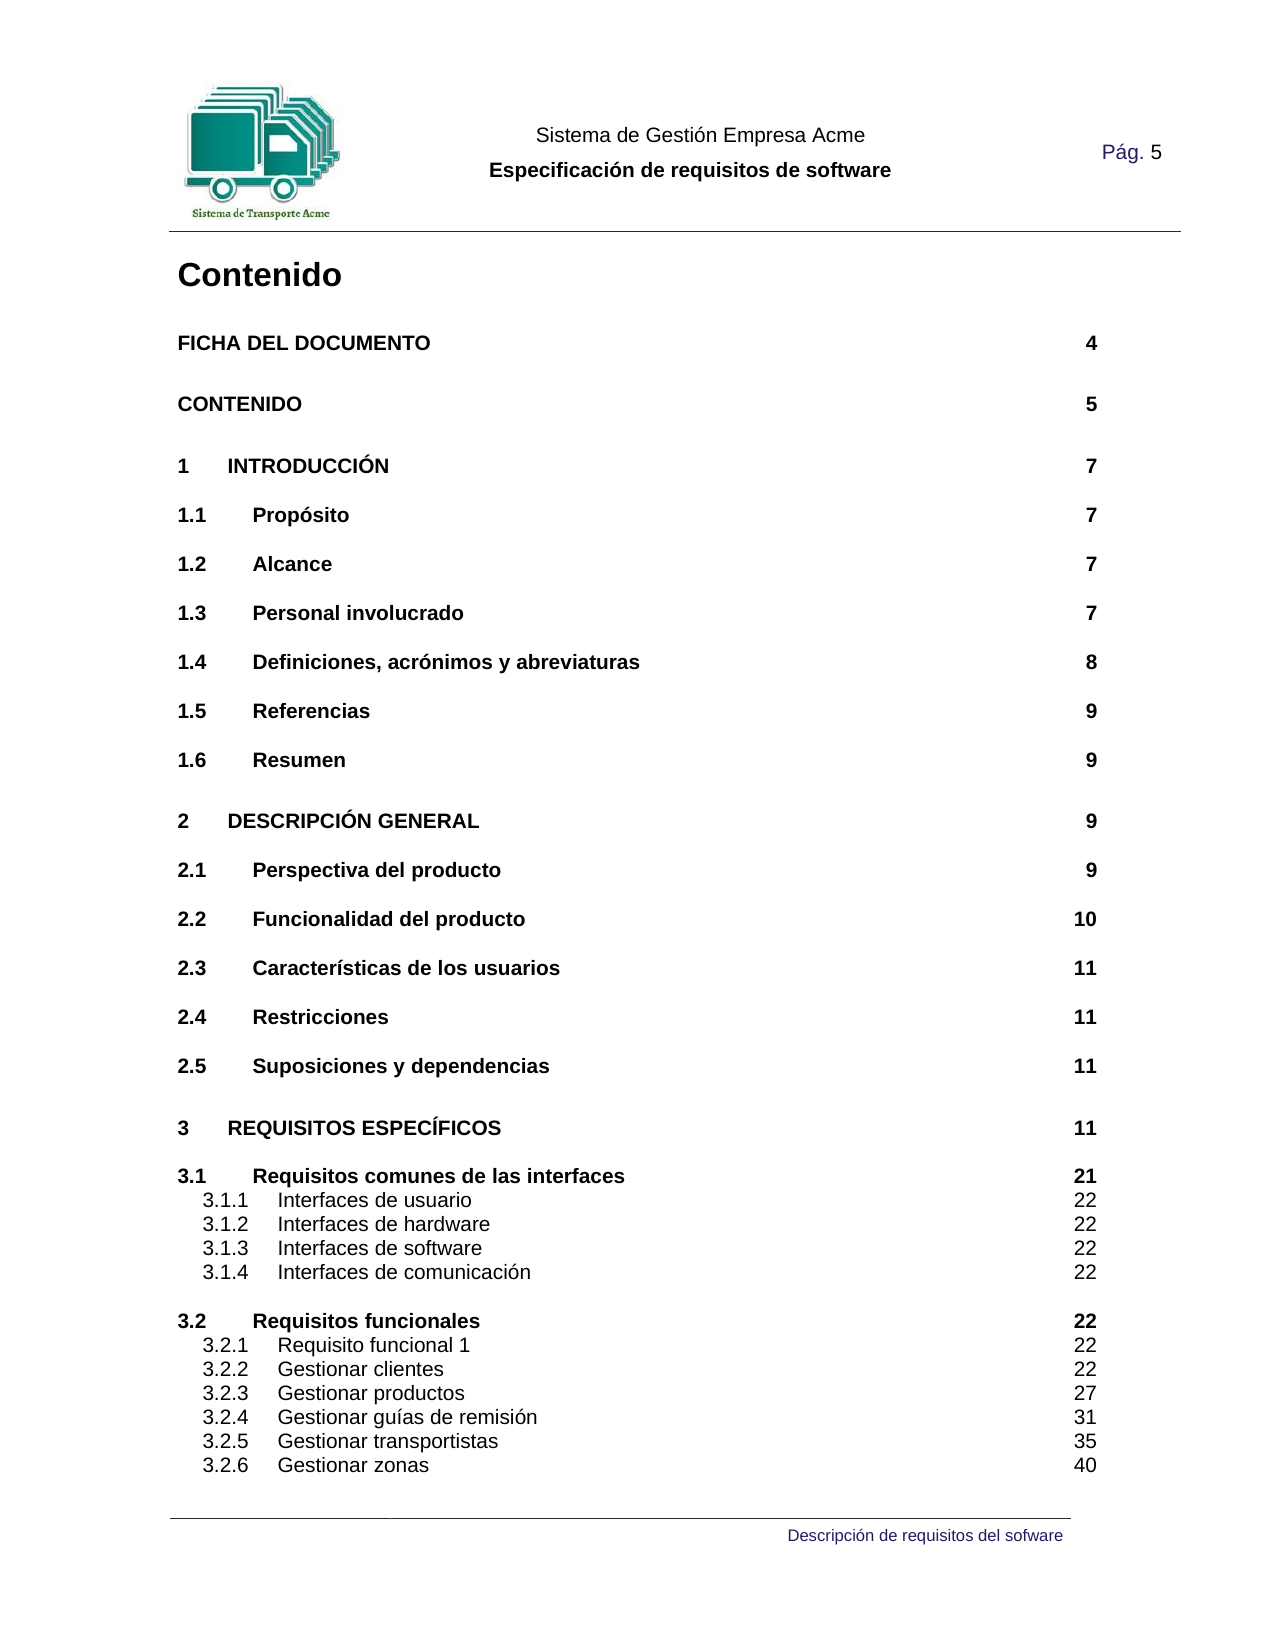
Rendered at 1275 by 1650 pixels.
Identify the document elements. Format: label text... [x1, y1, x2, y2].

subtitle Contenido [177, 255, 1206, 293]
picture [177, 81, 344, 221]
